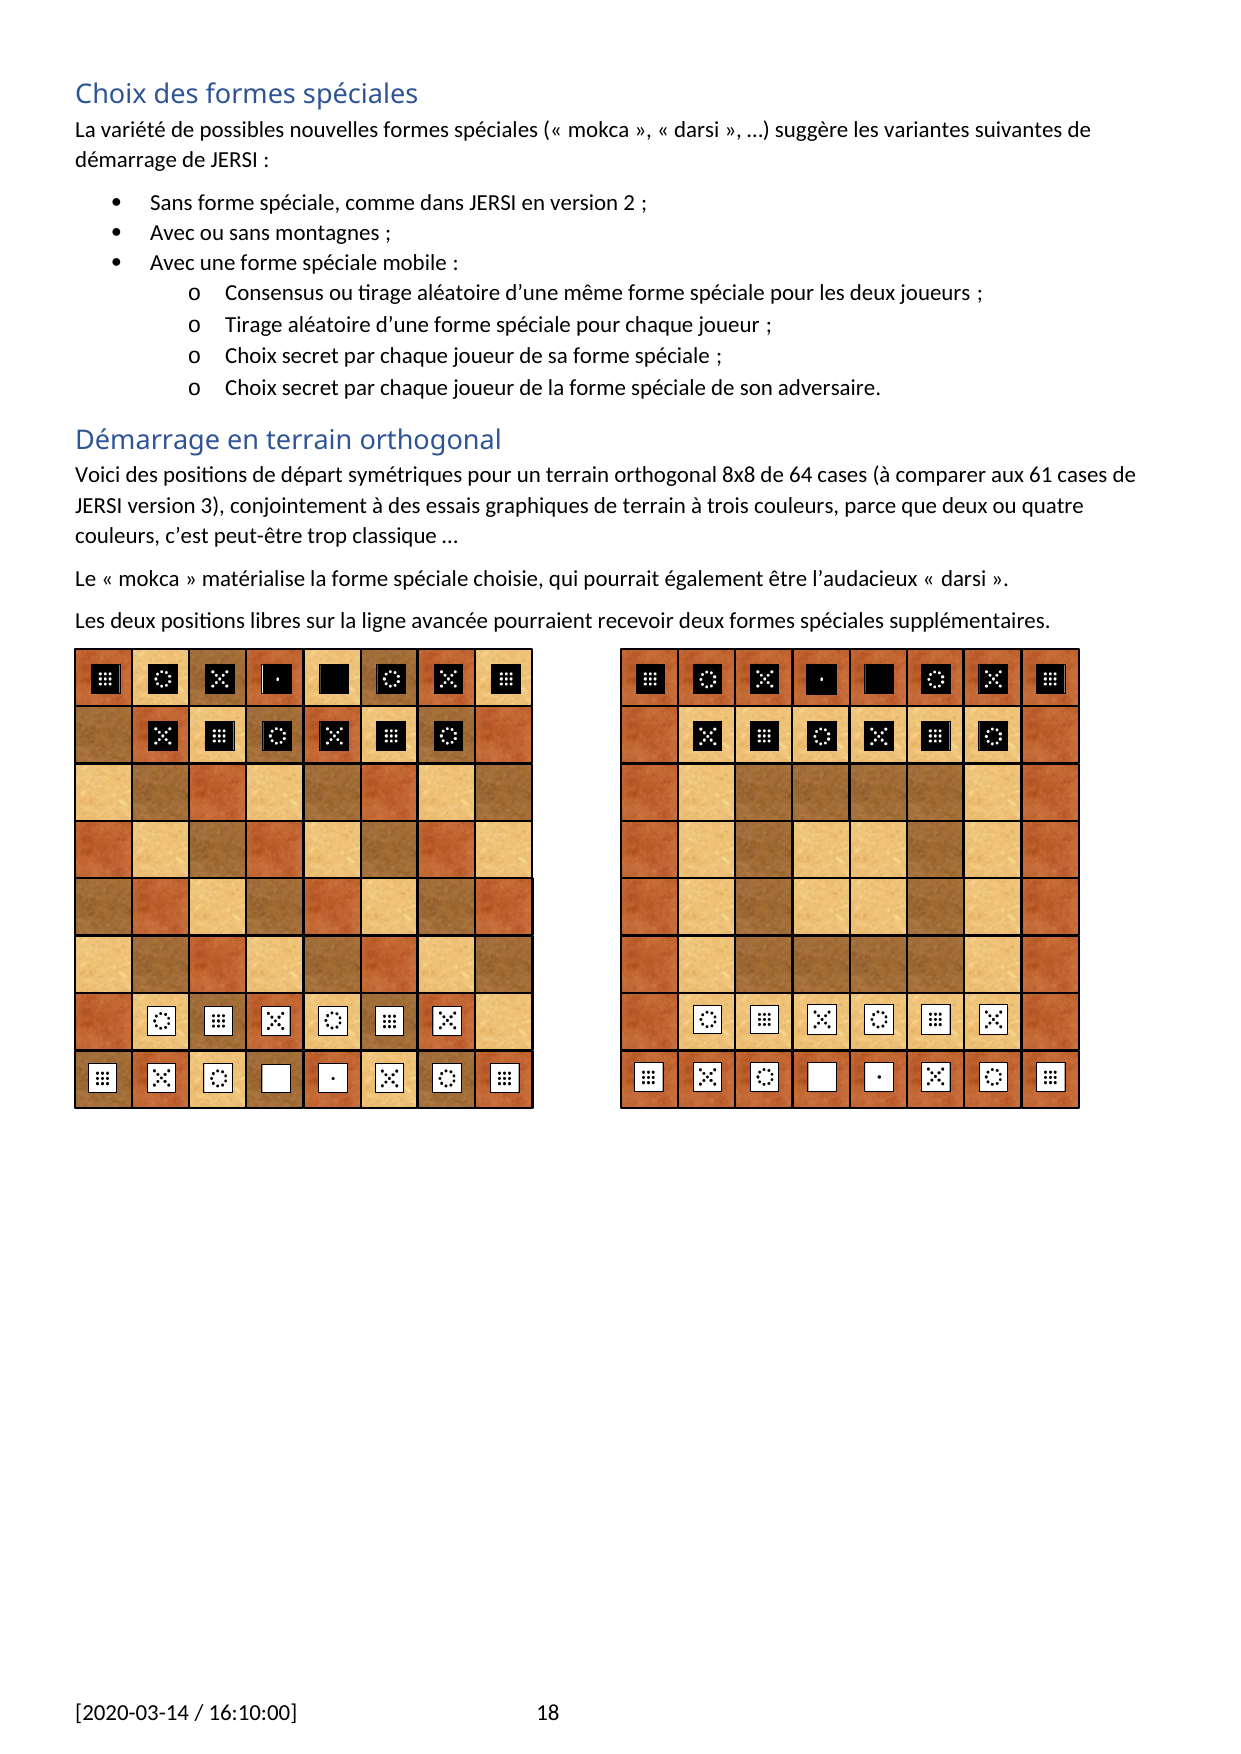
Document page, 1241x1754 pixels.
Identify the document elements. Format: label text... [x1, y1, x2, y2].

text La variété de possibles nouvelles formes spéciales (« mokca », « darsi », …) suggère les variantes suivantes de démarrage de JERSI : [75, 115, 1165, 173]
list Tirage aléatoire d’une forme spéciale pour chaque joueur ; [187, 310, 1165, 339]
subtitle Choix des formes spéciales [75, 75, 1165, 112]
list Avec ou sans montagnes ; [112, 218, 1165, 246]
list Choix secret par chaque joueur de sa forme spéciale ; [187, 341, 1165, 370]
list Consensus ou tirage aléatoire d’une même forme spéciale pour les deux joueurs ; [187, 278, 1165, 307]
text Le « mokca » matérialise la forme spéciale choisie, qui pourrait également être l’audacieux « darsi ». [75, 564, 1165, 592]
list Avec une forme spéciale mobile : [112, 248, 1165, 276]
text Les deux positions libres sur la ligne avancée pourraient recevoir deux formes spéciales supplémentaires. [75, 606, 1165, 634]
subtitle Démarrage en terrain orthogonal [75, 421, 1165, 458]
list Choix secret par chaque joueur de la forme spéciale de son adversaire. [187, 373, 1165, 402]
table_header [621, 649, 1165, 1120]
table_header [75, 649, 619, 1120]
list Sans forme spéciale, comme dans JERSI en version 2 ; [112, 188, 1165, 216]
text Voici des positions de départ symétriques pour un terrain orthogonal 8x8 de 64 cases (à comparer aux 61 cases de JERSI version 3), conjointement à des essais graphiques de terrain à trois couleurs, parce que deux ou quatre couleurs, c’est peut-être trop classique … [75, 461, 1165, 549]
